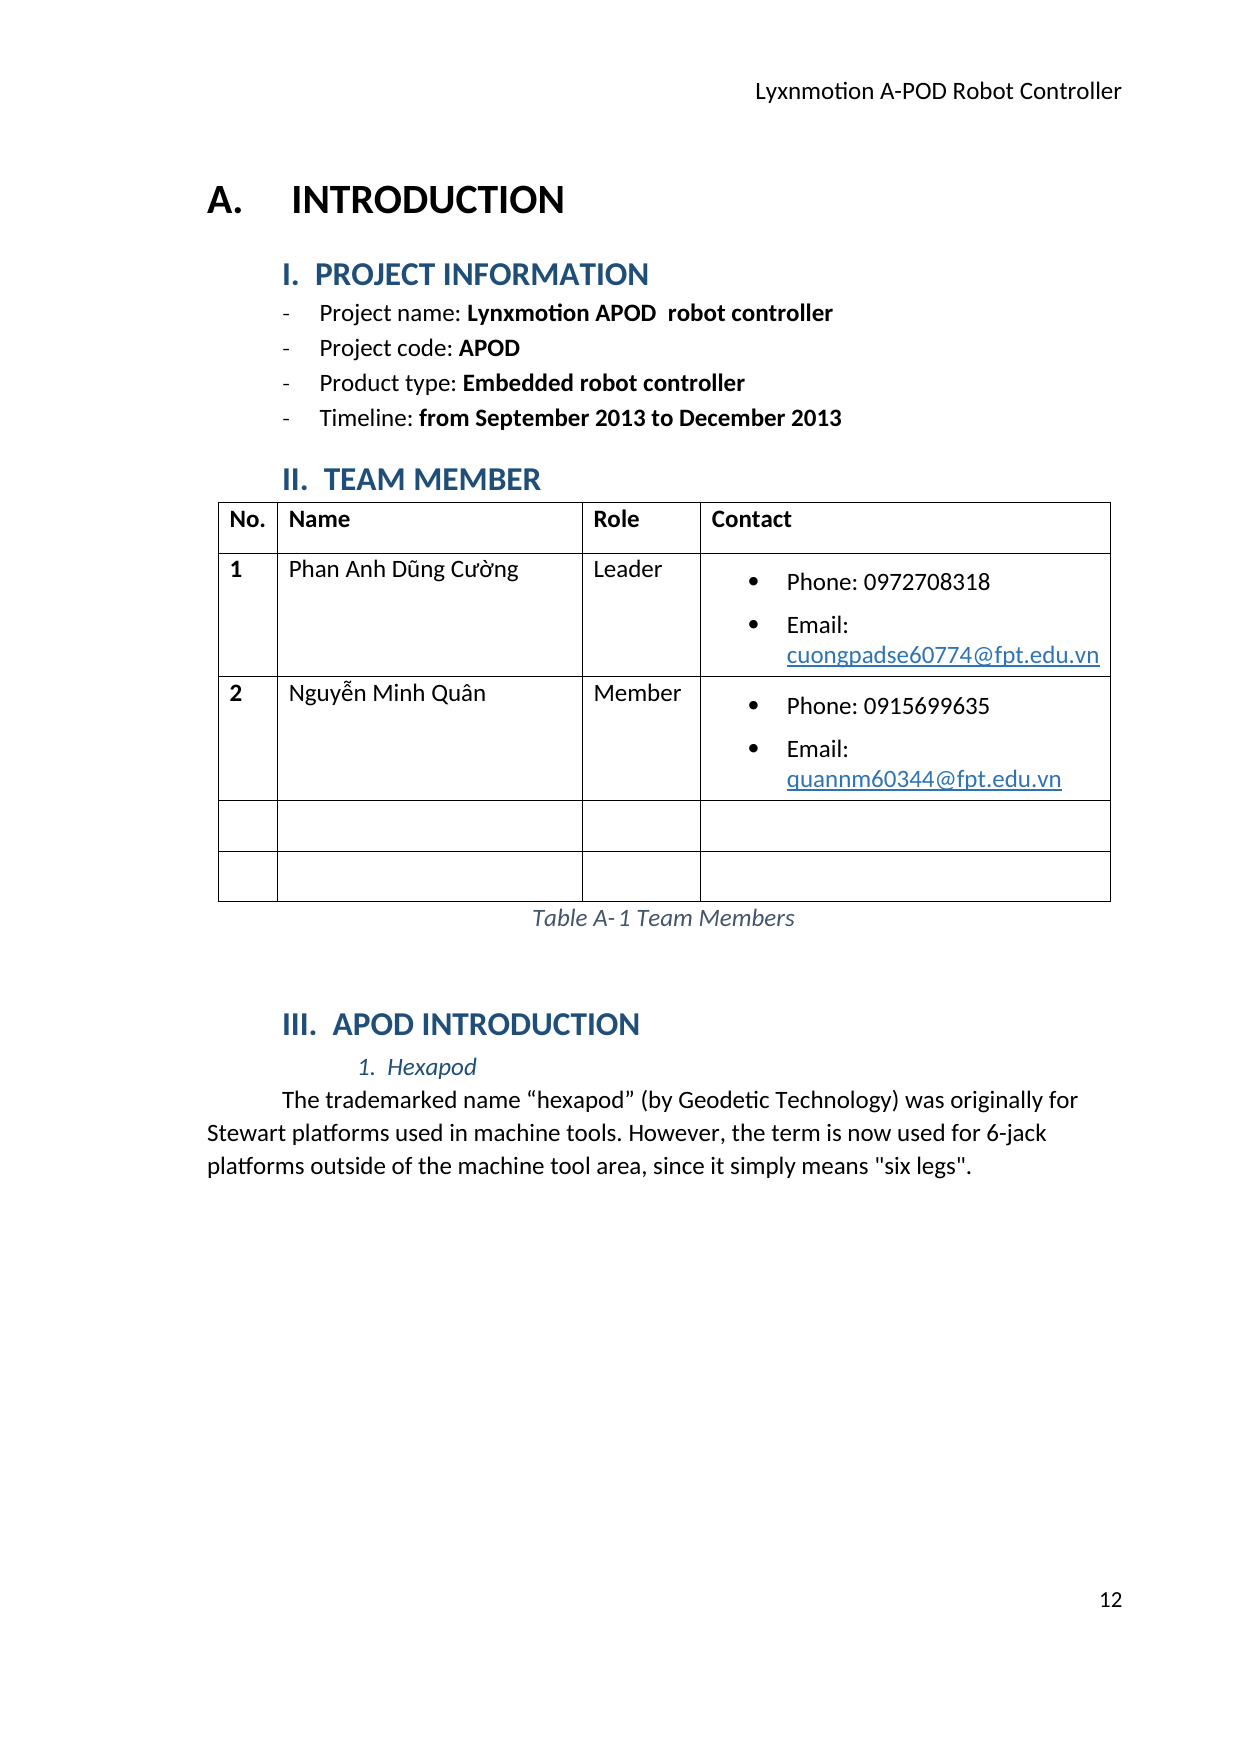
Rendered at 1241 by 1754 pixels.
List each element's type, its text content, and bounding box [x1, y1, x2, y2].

list Timeline: from September 2013 to December 2013 [282, 402, 1122, 433]
table_cell [278, 801, 582, 851]
subtitle APOD INTRODUCTION [282, 1003, 1122, 1044]
subtitle TEAM MEMBER [282, 458, 1122, 499]
table_cell [219, 852, 277, 901]
table_cell [278, 852, 582, 901]
table_header Contact [701, 503, 1110, 552]
table_cell Member [583, 677, 700, 800]
subtitle INTRODUCTION [207, 173, 1122, 223]
table_cell [583, 801, 700, 851]
table_header No. [219, 503, 277, 552]
subtitle PROJECT INFORMATION [282, 253, 1122, 294]
table_header Role [583, 503, 700, 552]
table_cell Leader [583, 554, 700, 676]
table_cell 1 [219, 554, 277, 676]
list Project name: Lynxmotion APOD robot controller [282, 297, 1122, 328]
table_cell [583, 852, 700, 901]
table_cell 2 [219, 677, 277, 800]
subtitle Hexapod [357, 1051, 1122, 1082]
table_cell Phan Anh Dũng Cường [278, 554, 582, 676]
table_cell Nguyễn Minh Quân [278, 677, 582, 800]
table_cell [219, 801, 277, 851]
text The trademarked name “hexapod” (by Geodetic Technology) was originally for Stewart platforms used in machine tools. However, the term is now used for 6-jack platforms outside of the machine tool area, since it simply means "six legs". [207, 1084, 1122, 1181]
table_cell Phone: 0915699635 Email: quannm60344@fpt.edu.vn [701, 677, 1110, 800]
table_header Name [278, 503, 582, 552]
table_cell [701, 852, 1110, 901]
list Product type: Embedded robot controller [282, 367, 1122, 398]
table_cell [701, 801, 1110, 851]
list Project code: APOD [282, 332, 1122, 363]
table_cell Phone: 0972708318 Email: cuongpadse60774@fpt.edu.vn [701, 554, 1110, 676]
